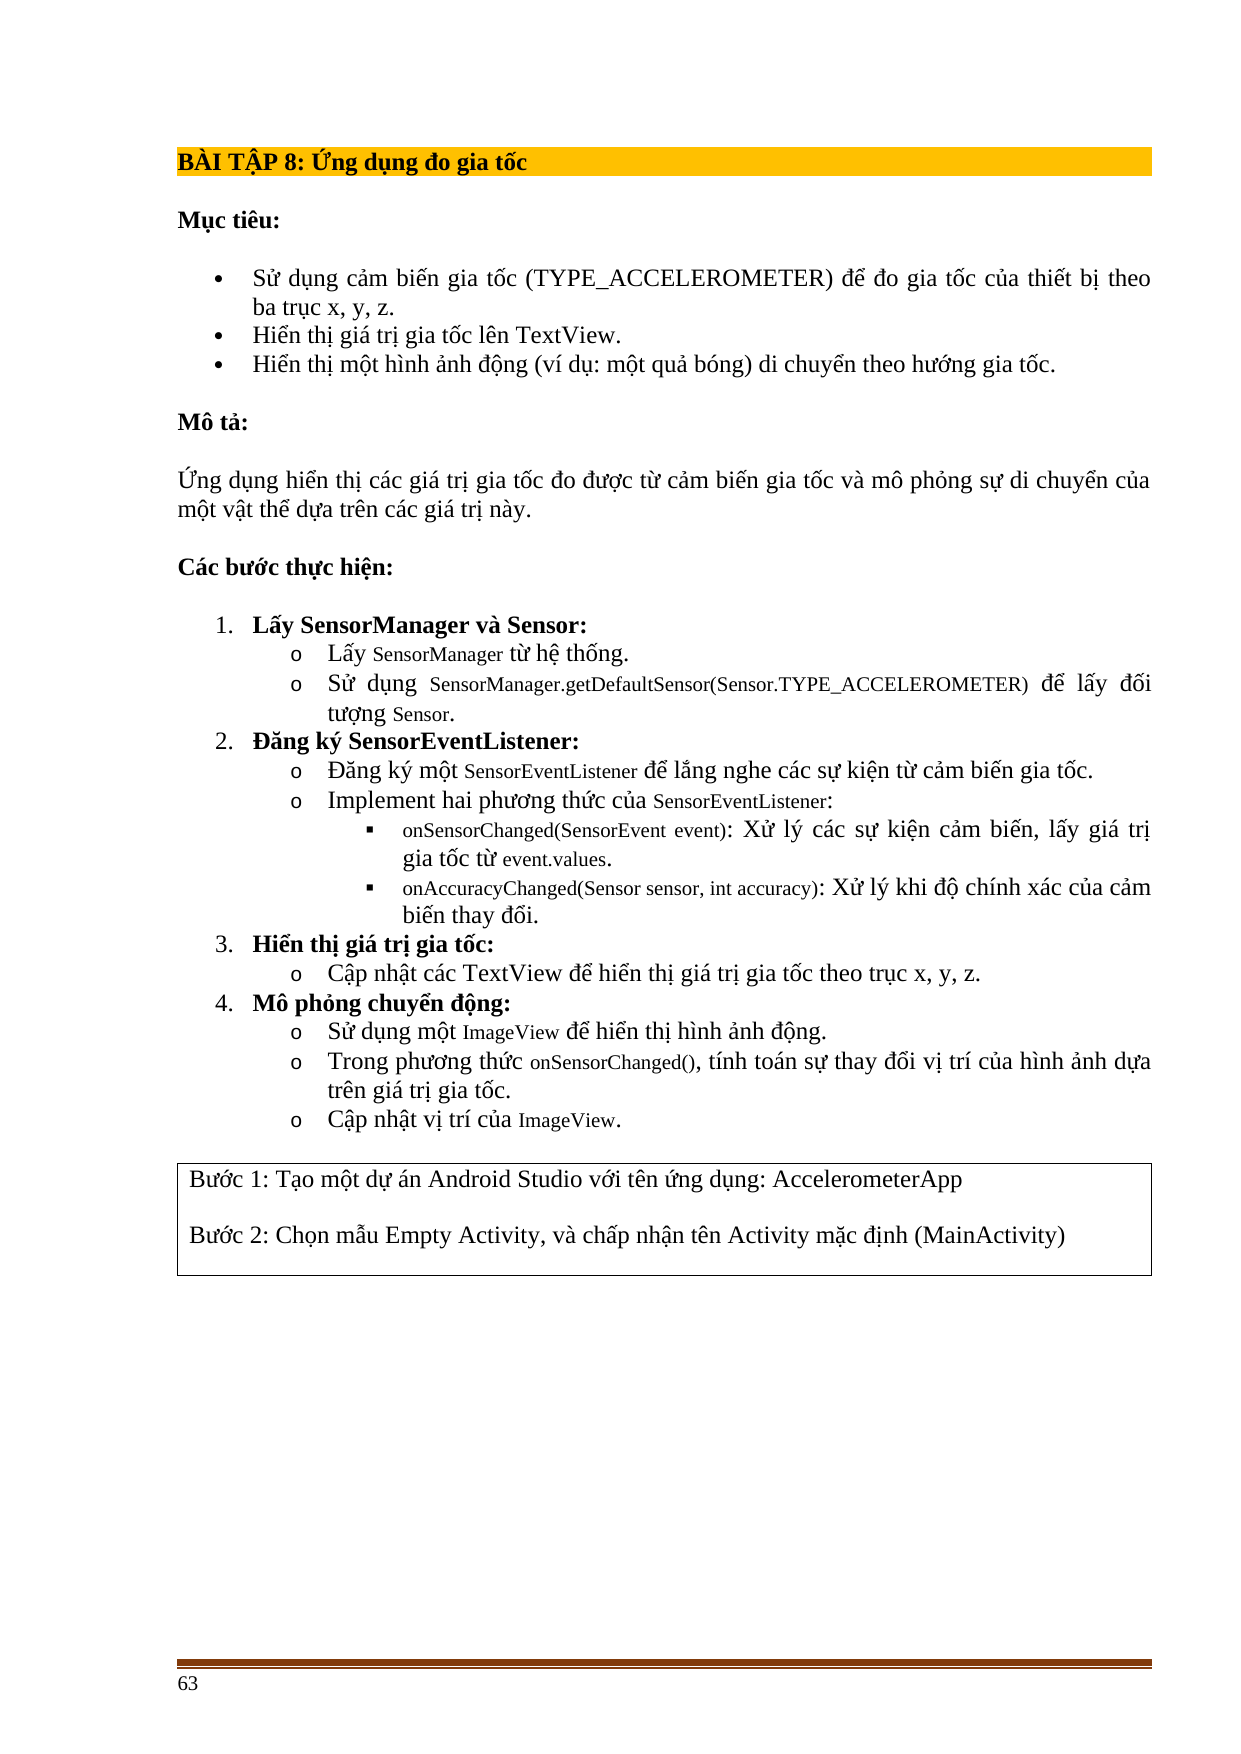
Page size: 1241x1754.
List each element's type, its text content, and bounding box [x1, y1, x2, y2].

list Cập nhật vị trí của ImageView. [290, 1104, 1152, 1134]
list Đăng ký một SensorEventListener để lắng nghe các sự kiện từ cảm biến gia tốc. [290, 755, 1152, 785]
text Ứng dụng hiển thị các giá trị gia tốc đo được từ cảm biến gia tốc và mô phỏng sự di chuyển của một vật thể dựa trên các giá trị này. [177, 465, 1152, 523]
text BÀI TẬP 8: Ứng dụng đo gia tốc [177, 147, 1152, 176]
list Sử dụng SensorManager.getDefaultSensor(Sensor.TYPE_ACCELEROMETER) để lấy đối tượng Sensor. [290, 668, 1152, 726]
list onSensorChanged(SensorEvent event): Xử lý các sự kiện cảm biến, lấy giá trị gia tốc từ event.values. [365, 814, 1152, 872]
list Lấy SensorManager từ hệ thống. [290, 638, 1152, 668]
list Sử dụng một ImageView để hiển thị hình ảnh động. [290, 1016, 1152, 1046]
list Mô phỏng chuyển động: [215, 988, 1152, 1016]
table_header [178, 1164, 1151, 1275]
list Sử dụng cảm biến gia tốc (TYPE_ACCELEROMETER) để đo gia tốc của thiết bị theo ba trục x, y, z. [215, 263, 1152, 321]
list Hiển thị giá trị gia tốc lên TextView. [215, 321, 1152, 349]
list onAccuracyChanged(Sensor sensor, int accuracy): Xử lý khi độ chính xác của cảm biến thay đổi. [365, 872, 1152, 929]
list Lấy SensorManager và Sensor: [215, 610, 1152, 638]
list Hiển thị giá trị gia tốc: [215, 929, 1152, 958]
list Trong phương thức onSensorChanged(), tính toán sự thay đổi vị trí của hình ảnh dựa trên giá trị gia tốc. [290, 1046, 1152, 1104]
text Mô tả: [177, 407, 1152, 436]
list Cập nhật các TextView để hiển thị giá trị gia tốc theo trục x, y, z. [290, 958, 1152, 988]
text Mục tiêu: [177, 205, 1152, 234]
text Các bước thực hiện: [177, 552, 1152, 581]
list Hiển thị một hình ảnh động (ví dụ: một quả bóng) di chuyển theo hướng gia tốc. [215, 349, 1152, 378]
list Implement hai phương thức của SensorEventListener: [290, 785, 1152, 814]
list Đăng ký SensorEventListener: [215, 726, 1152, 755]
